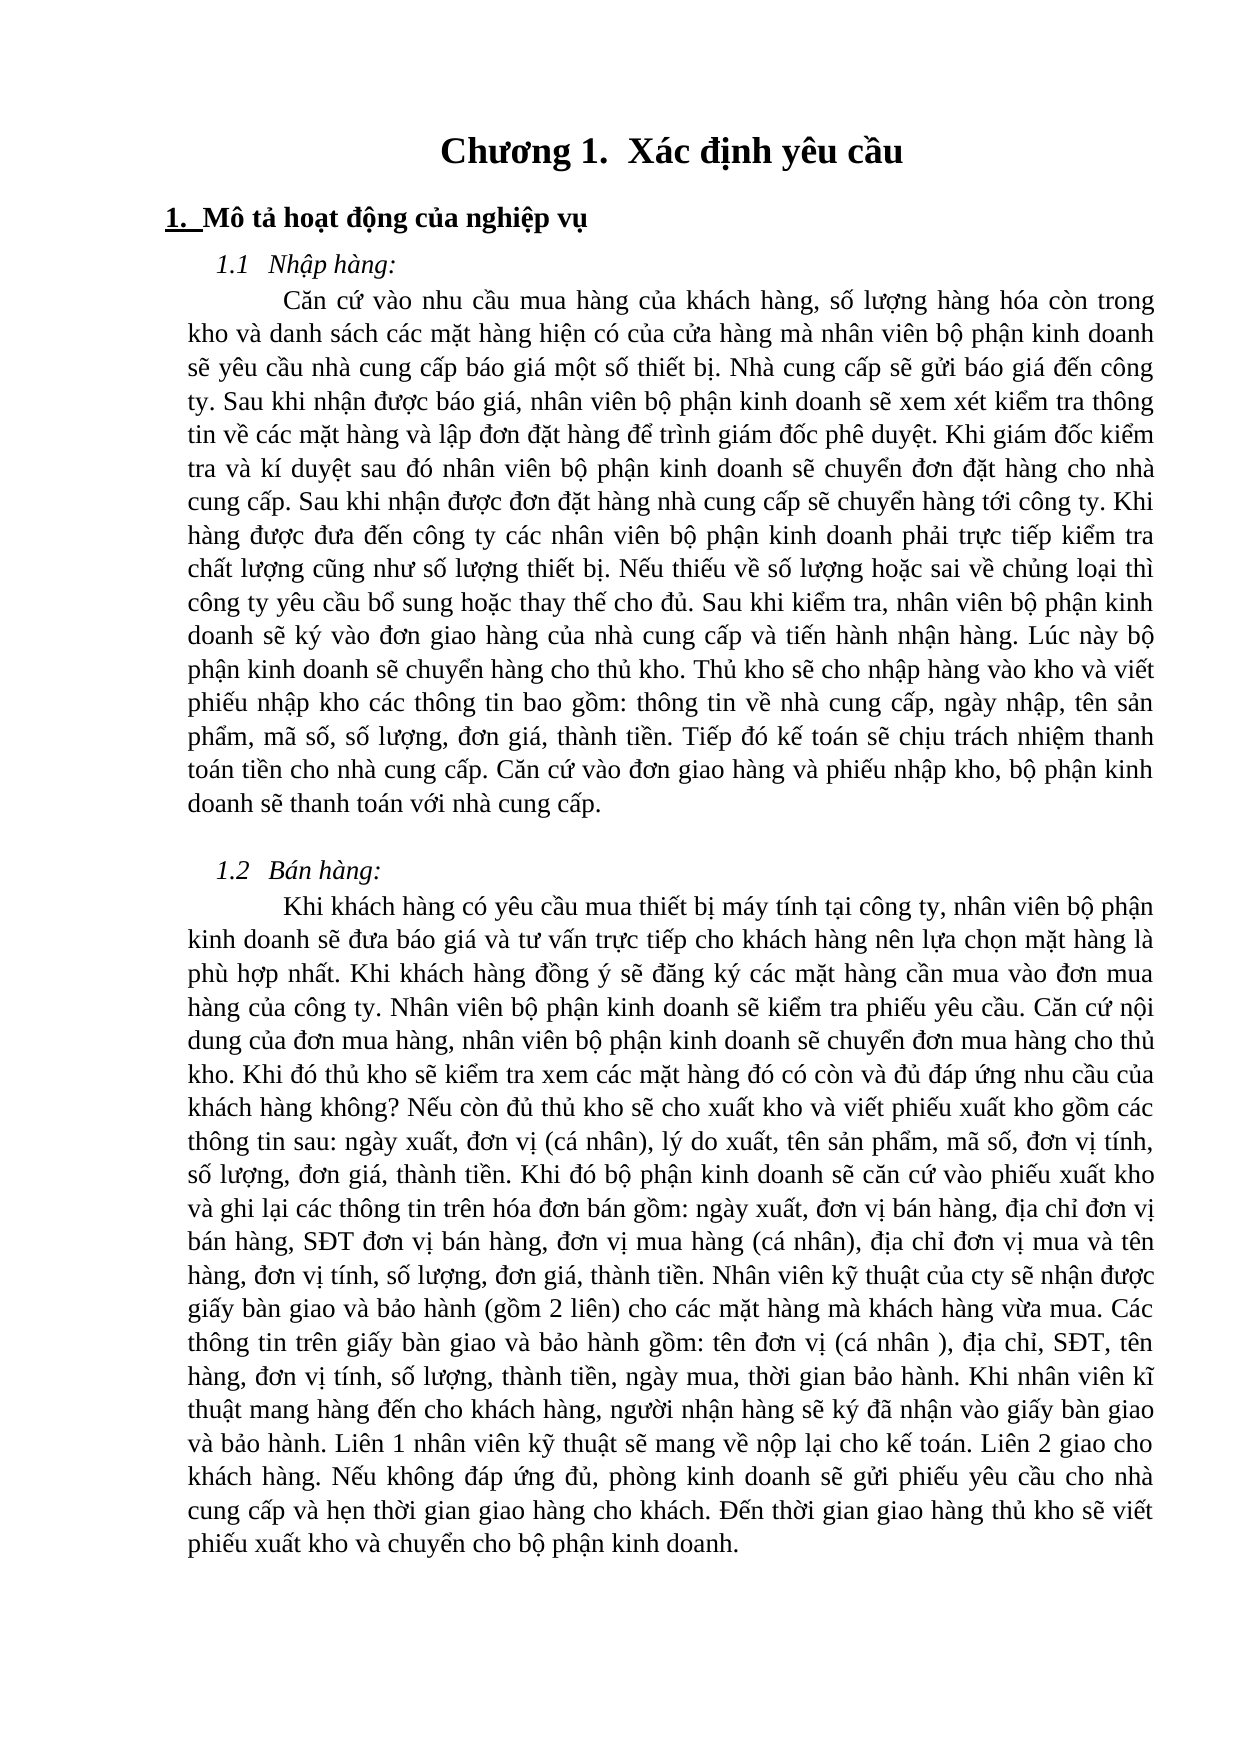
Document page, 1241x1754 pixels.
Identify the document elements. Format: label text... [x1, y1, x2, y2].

text Khi khách hàng có yêu cầu mua thiết bị máy tính tại công ty, nhân viên bộ phận kinh doanh sẽ đưa báo giá và tư vấn trực tiếp cho khách hàng nên lựa chọn mặt hàng là phù hợp nhất. Khi khách hàng đồng ý sẽ đăng ký các mặt hàng cần mua vào đơn mua hàng của công ty. Nhân viên bộ phận kinh doanh sẽ kiểm tra phiếu yêu cầu. Căn cứ nội dung của đơn mua hàng, nhân viên bộ phận kinh doanh sẽ chuyển đơn mua hàng cho thủ kho. Khi đó thủ kho sẽ kiểm tra xem các mặt hàng đó có còn và đủ đáp ứng nhu cầu của khách hàng không? Nếu còn đủ thủ kho sẽ cho xuất kho và viết phiếu xuất kho gồm các thông tin sau: ngày xuất, đơn vị (cá nhân), lý do xuất, tên sản phẩm, mã số, đơn vị tính, số lượng, đơn giá, thành tiền. Khi đó bộ phận kinh doanh sẽ căn cứ vào phiếu xuất kho và ghi lại các thông tin trên hóa đơn bán gồm: ngày xuất, đơn vị bán hàng, địa chỉ đơn vị bán hàng, SĐT đơn vị bán hàng, đơn vị mua hàng (cá nhân), địa chỉ đơn vị mua và tên hàng, đơn vị tính, số lượng, đơn giá, thành tiền. Nhân viên kỹ thuật của cty sẽ nhận được giấy bàn giao và bảo hành (gồm 2 liên) cho các mặt hàng mà khách hàng vừa mua. Các thông tin trên giấy bàn giao và bảo hành gồm: tên đơn vị (cá nhân ), địa chỉ, SĐT, tên hàng, đơn vị tính, số lượng, thành tiền, ngày mua, thời gian bảo hành. Khi nhân viên kĩ thuật mang hàng đến cho khách hàng, người nhận hàng sẽ ký đã nhận vào giấy bàn giao và bảo hành. Liên 1 nhân viên kỹ thuật sẽ mang về nộp lại cho kế toán. Liên 2 giao cho khách hàng. Nếu không đáp ứng đủ, phòng kinh doanh sẽ gửi phiếu yêu cầu cho nhà cung cấp và hẹn thời gian giao hàng cho khách. Đến thời gian giao hàng thủ kho sẽ viết phiếu xuất kho và chuyển cho bộ phận kinh doanh. [187, 890, 1156, 1558]
subtitle Mô tả hoạt động của nghiệp vụ [165, 200, 1156, 233]
list Bán hàng: [216, 854, 1156, 885]
list Nhập hàng: [216, 248, 1156, 279]
text Căn cứ vào nhu cầu mua hàng của khách hàng, số lượng hàng hóa còn trong kho và danh sách các mặt hàng hiện có của cửa hàng mà nhân viên bộ phận kinh doanh sẽ yêu cầu nhà cung cấp báo giá một số thiết bị. Nhà cung cấp sẽ gửi báo giá đến công ty. Sau khi nhận được báo giá, nhân viên bộ phận kinh doanh sẽ xem xét kiểm tra thông tin về các mặt hàng và lập đơn đặt hàng để trình giám đốc phê duyệt. Khi giám đốc kiểm tra và kí duyệt sau đó nhân viên bộ phận kinh doanh sẽ chuyển đơn đặt hàng cho nhà cung cấp. Sau khi nhận được đơn đặt hàng nhà cung cấp sẽ chuyển hàng tới công ty. Khi hàng được đưa đến công ty các nhân viên bộ phận kinh doanh phải trực tiếp kiểm tra chất lượng cũng như số lượng thiết bị. Nếu thiếu về số lượng hoặc sai về chủng loại thì công ty yêu cầu bổ sung hoặc thay thế cho đủ. Sau khi kiểm tra, nhân viên bộ phận kinh doanh sẽ ký vào đơn giao hàng của nhà cung cấp và tiến hành nhận hàng. Lúc này bộ phận kinh doanh sẽ chuyển hàng cho thủ kho. Thủ kho sẽ cho nhập hàng vào kho và viết phiếu nhập kho các thông tin bao gồm: thông tin về nhà cung cấp, ngày nhập, tên sản phẩm, mã số, số lượng, đơn giá, thành tiền. Tiếp đó kế toán sẽ chịu trách nhiệm thanh toán tiền cho nhà cung cấp. Căn cứ vào đơn giao hàng và phiếu nhập kho, bộ phận kinh doanh sẽ thanh toán với nhà cung cấp. [187, 284, 1156, 818]
subtitle Xác định yêu cầu [187, 128, 1156, 171]
